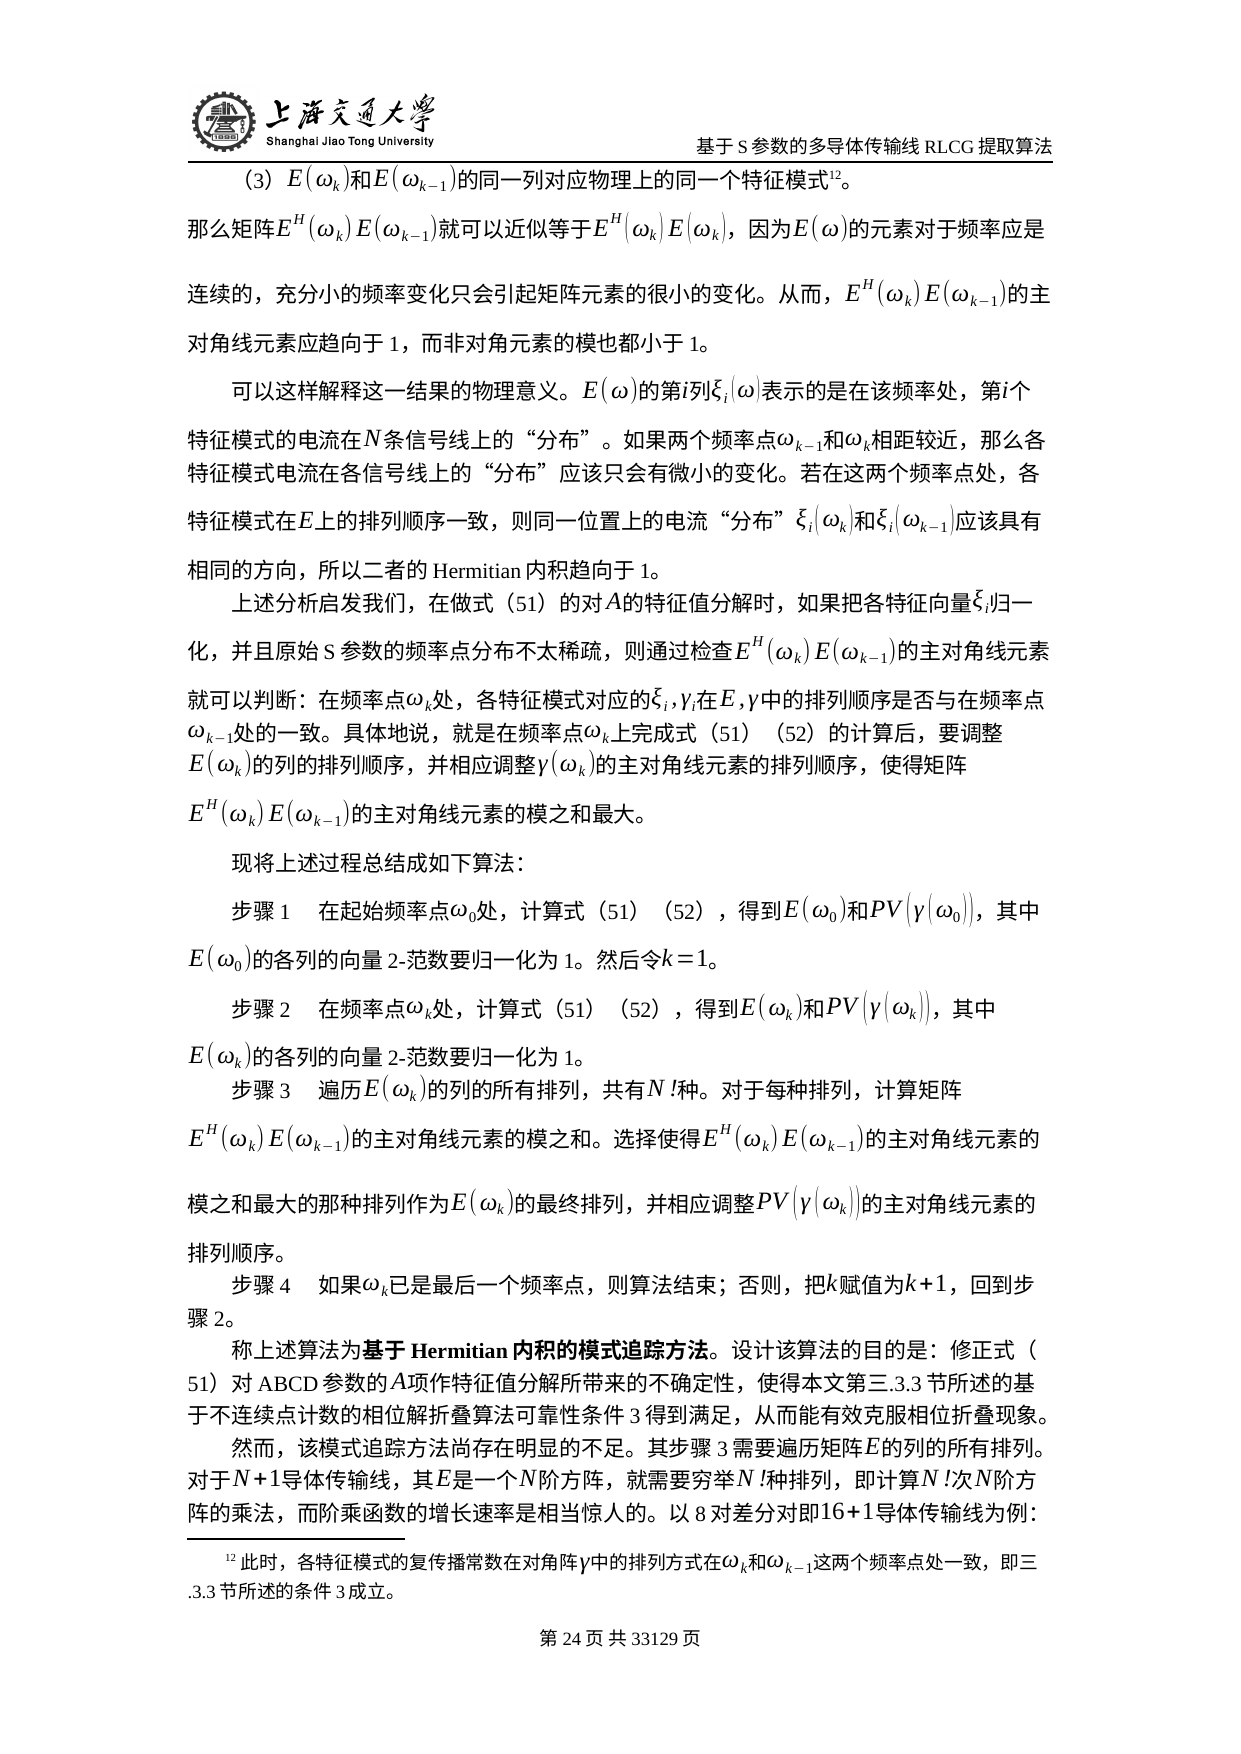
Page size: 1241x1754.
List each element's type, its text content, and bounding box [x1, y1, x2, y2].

text 步骤3 遍历的列的所有排列，共有种。对于每种排列，计算矩阵的主对角线元素的模之和。选择使得的主对角线元素的模之和最大的那种排列作为的最终排列，并相应调整的主对角线元素的排列顺序。 [187, 1073, 1053, 1268]
text 步骤1 在起始频率点处，计算式（51）（52），得到和，其中的各列的向量2-范数要归一化为1。然后令。 [187, 878, 1053, 975]
text 步骤4 如果已是最后一个频率点，则算法结束；否则，把赋值为，回到步骤2。 [187, 1268, 1053, 1333]
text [187, 1430, 1053, 1528]
text （3）和的同一列对应物理上的同一个特征模式。 [187, 163, 1053, 195]
text 步骤2 在频率点处，计算式（51）（52），得到和，其中的各列的向量2-范数要归一化为1。 [187, 975, 1053, 1073]
text 那么矩阵就可以近似等于，因为的元素对于频率应是连续的，充分小的频率变化只会引起矩阵元素的很小的变化。从而，的主对角线元素应趋向于1，而非对角元素的模也都小于1。 [187, 195, 1053, 358]
text 称上述算法为基于Hermitian内积的模式追踪方法。设计该算法的目的是：修正式（51）对ABCD参数的项作特征值分解所带来的不确定性，使得本文第3.3.3节所述的基于不连续点计数的相位解折叠算法可靠性条件3得到满足，从而能有效克服相位折叠现象。 [187, 1333, 1053, 1430]
text 上述分析启发我们，在做式（51）的对的特征值分解时，如果把各特征向量归一化，并且原始S参数的频率点分布不太稀疏，则通过检查的主对角线元素就可以判断：在频率点处，各特征模式对应的在中的排列顺序是否与在频率点处的一致。具体地说，就是在频率点上完成式（51）（52）的计算后，要调整的列的排列顺序，并相应调整的主对角线元素的排列顺序，使得矩阵的主对角线元素的模之和最大。 [187, 585, 1053, 845]
text 现将上述过程总结成如下算法： [187, 845, 1053, 878]
text 可以这样解释这一结果的物理意义。的第列表示的是在该频率处，第个特征模式的电流在条信号线上的“分布”。如果两个频率点和相距较近，那么各特征模式电流在各信号线上的“分布”应该只会有微小的变化。若在这两个频率点处，各特征模式在上的排列顺序一致，则同一位置上的电流“分布”和应该具有相同的方向，所以二者的Hermitian内积趋向于1。 [187, 358, 1053, 585]
